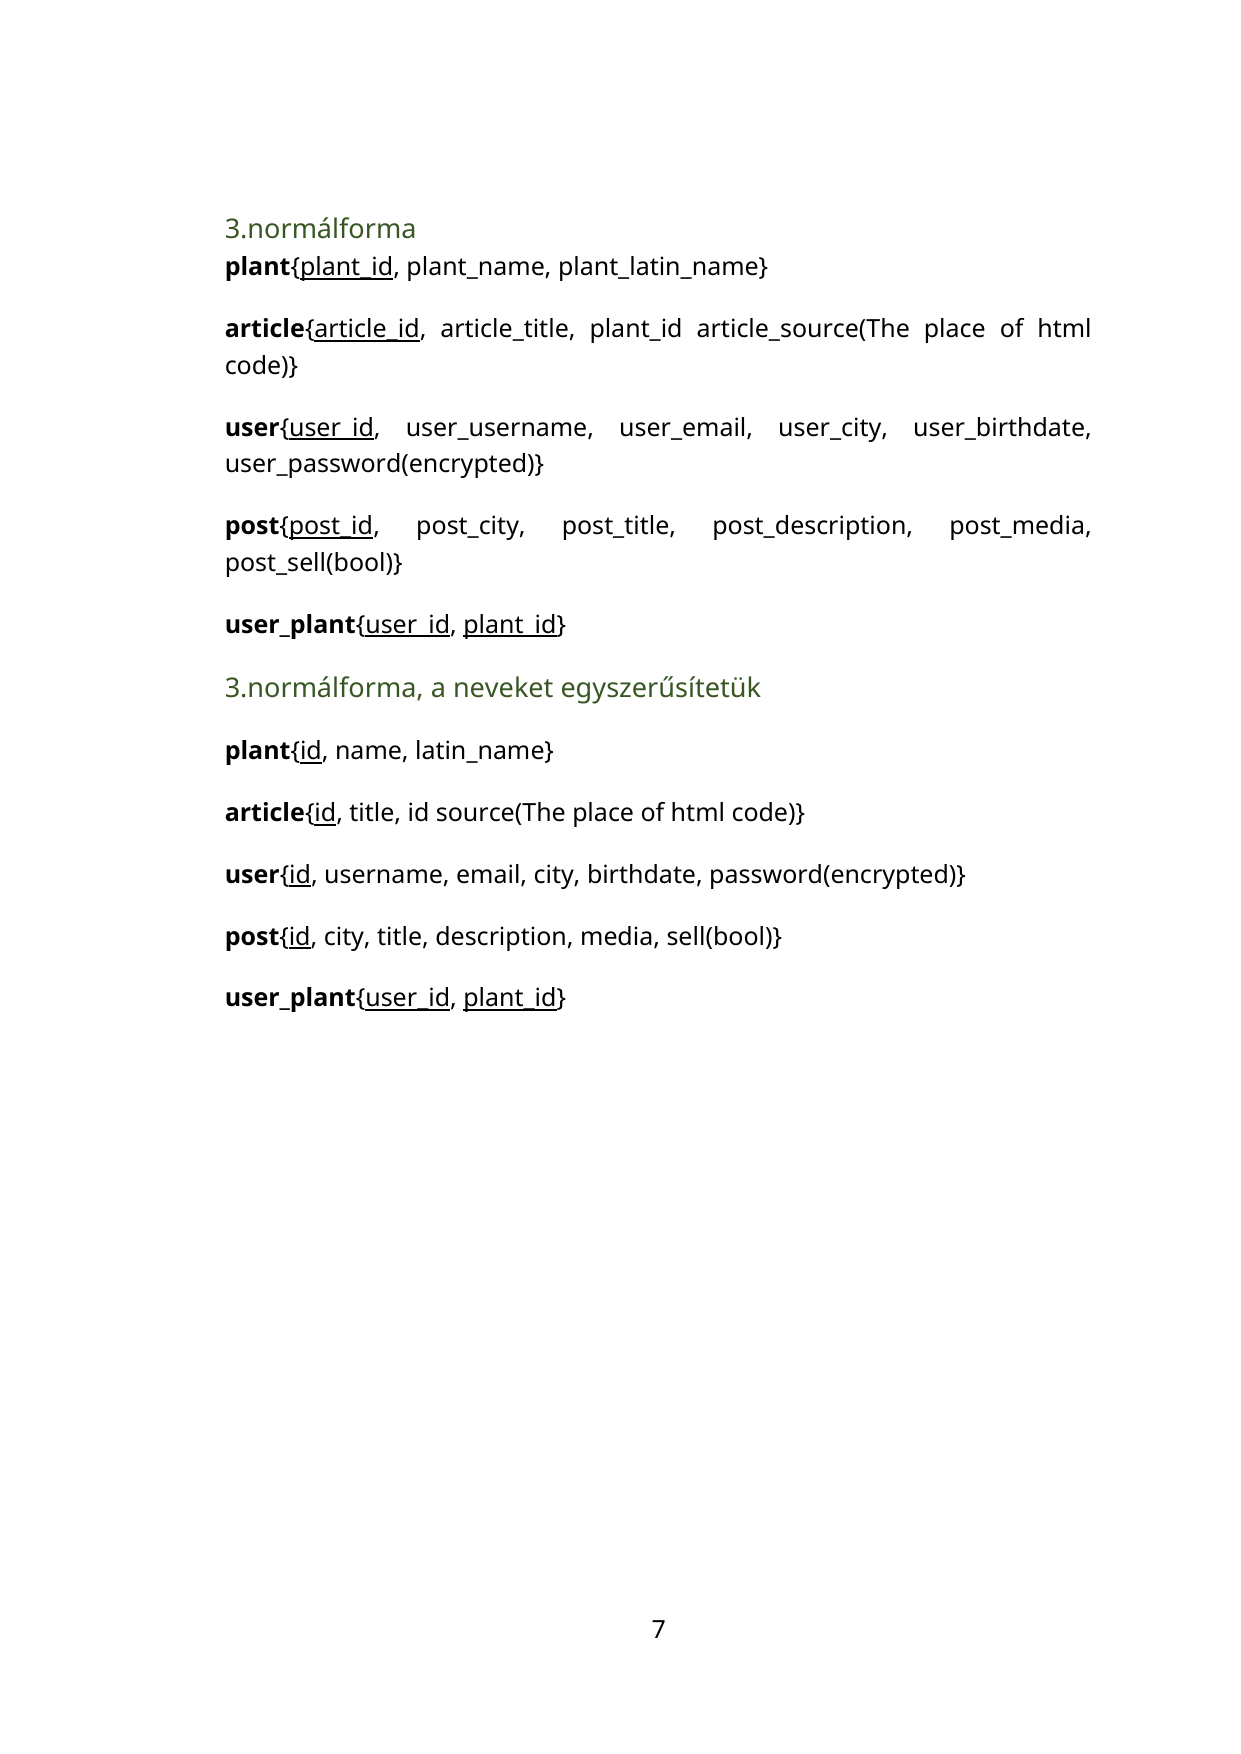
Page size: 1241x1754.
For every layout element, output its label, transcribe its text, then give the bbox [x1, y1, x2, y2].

text post{post_id, post_city, post_title, post_description, post_media, post_sell(bool)} [224, 508, 1092, 579]
text post{id, city, title, description, media, sell(bool)} [224, 918, 1092, 952]
text user_plant{user_id, plant_id} [224, 980, 1092, 1014]
text user_plant{user_id, plant_id} [224, 606, 1092, 641]
text article{article_id, article_title, plant_id article_source(The place of html code)} [224, 311, 1092, 382]
text 3.normálforma, a neveket egyszerűsítetük [224, 668, 1092, 705]
text article{id, title, id source(The place of html code)} [224, 795, 1092, 829]
text user{id, username, email, city, birthdate, password(encrypted)} [224, 857, 1092, 891]
text user{user_id, user_username, user_email, user_city, user_birthdate, user_password(encrypted)} [224, 409, 1092, 480]
text 3.normálforma plant{plant_id, plant_name, plant_latin_name} [224, 209, 1092, 283]
text plant{id, name, latin_name} [224, 733, 1092, 767]
